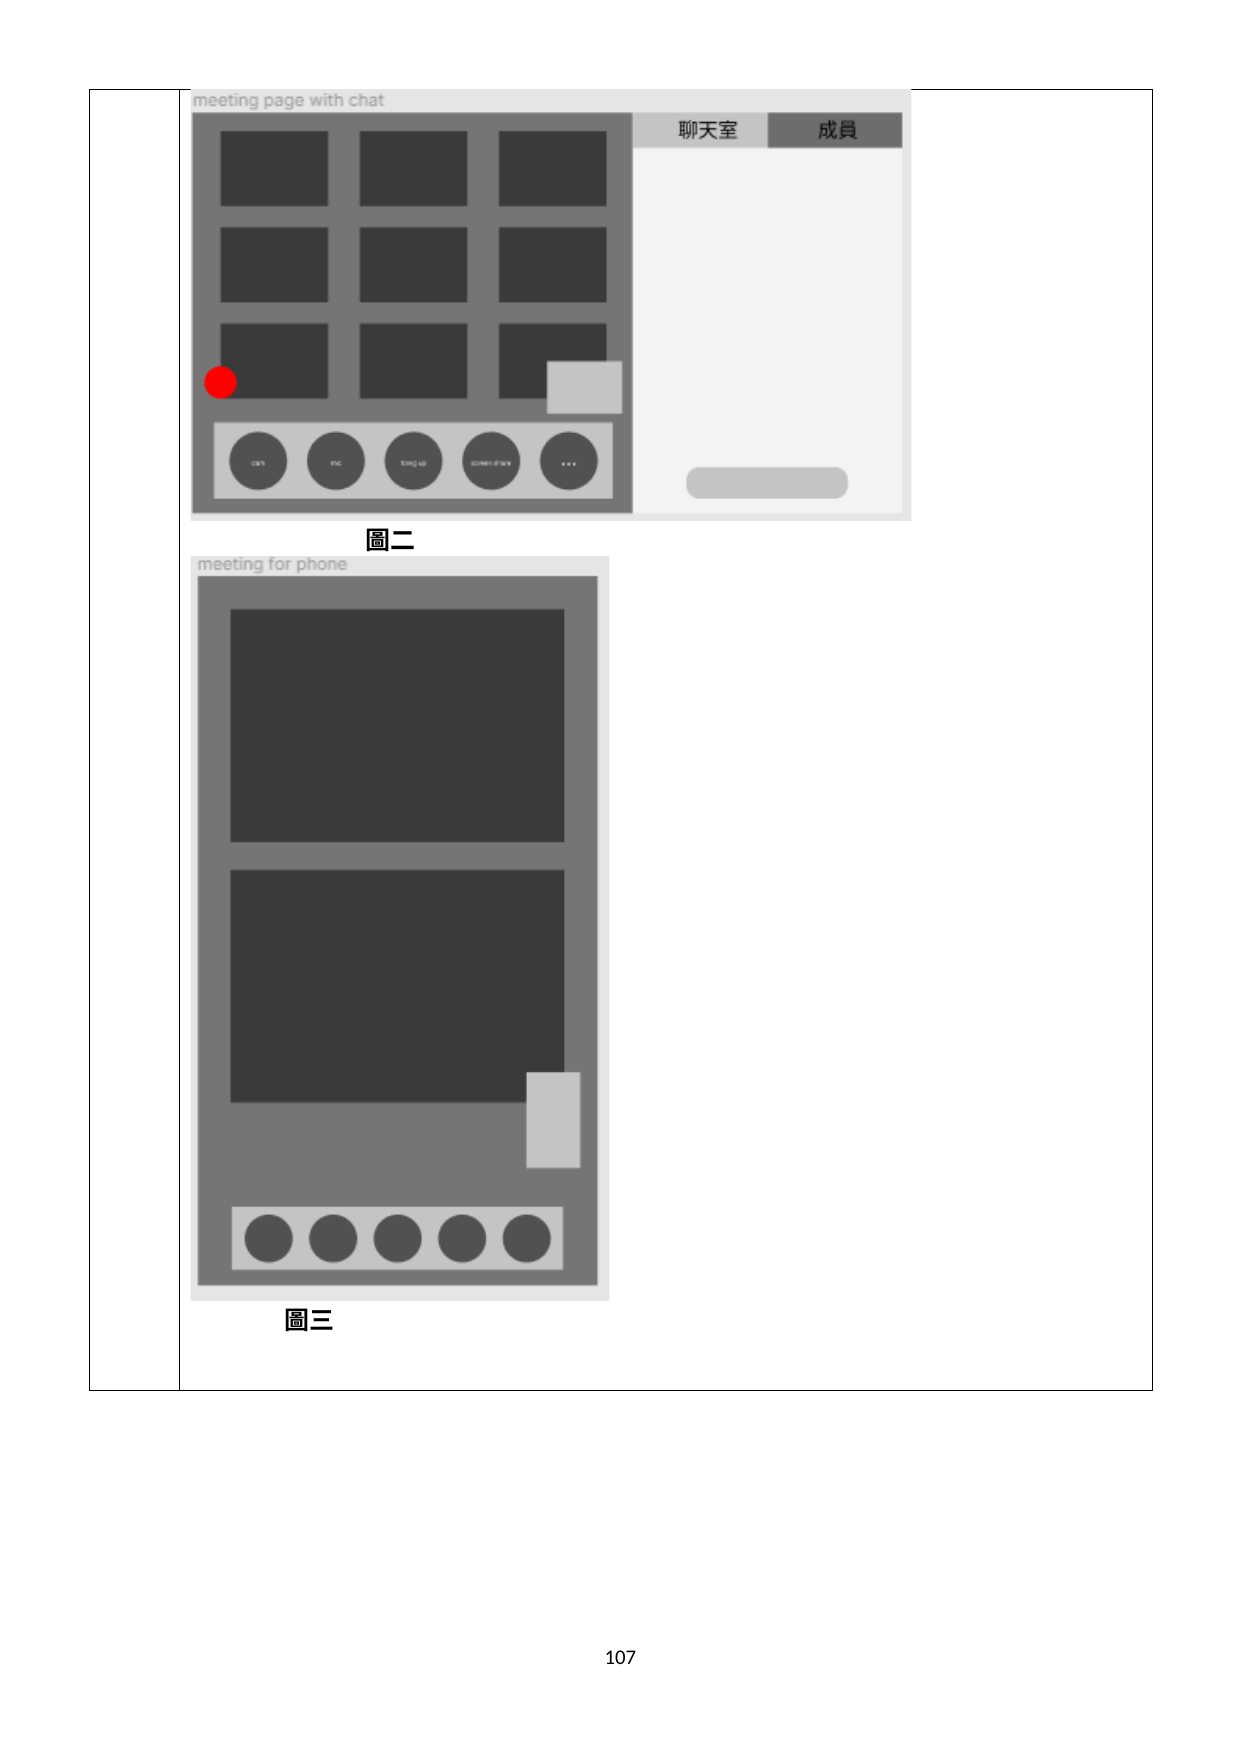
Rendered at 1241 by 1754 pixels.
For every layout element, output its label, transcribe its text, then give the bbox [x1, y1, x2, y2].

picture [190, 89, 912, 521]
table_cell 圖二 圖三 [180, 90, 1152, 1390]
table_cell [90, 90, 179, 1390]
picture [190, 556, 610, 1301]
